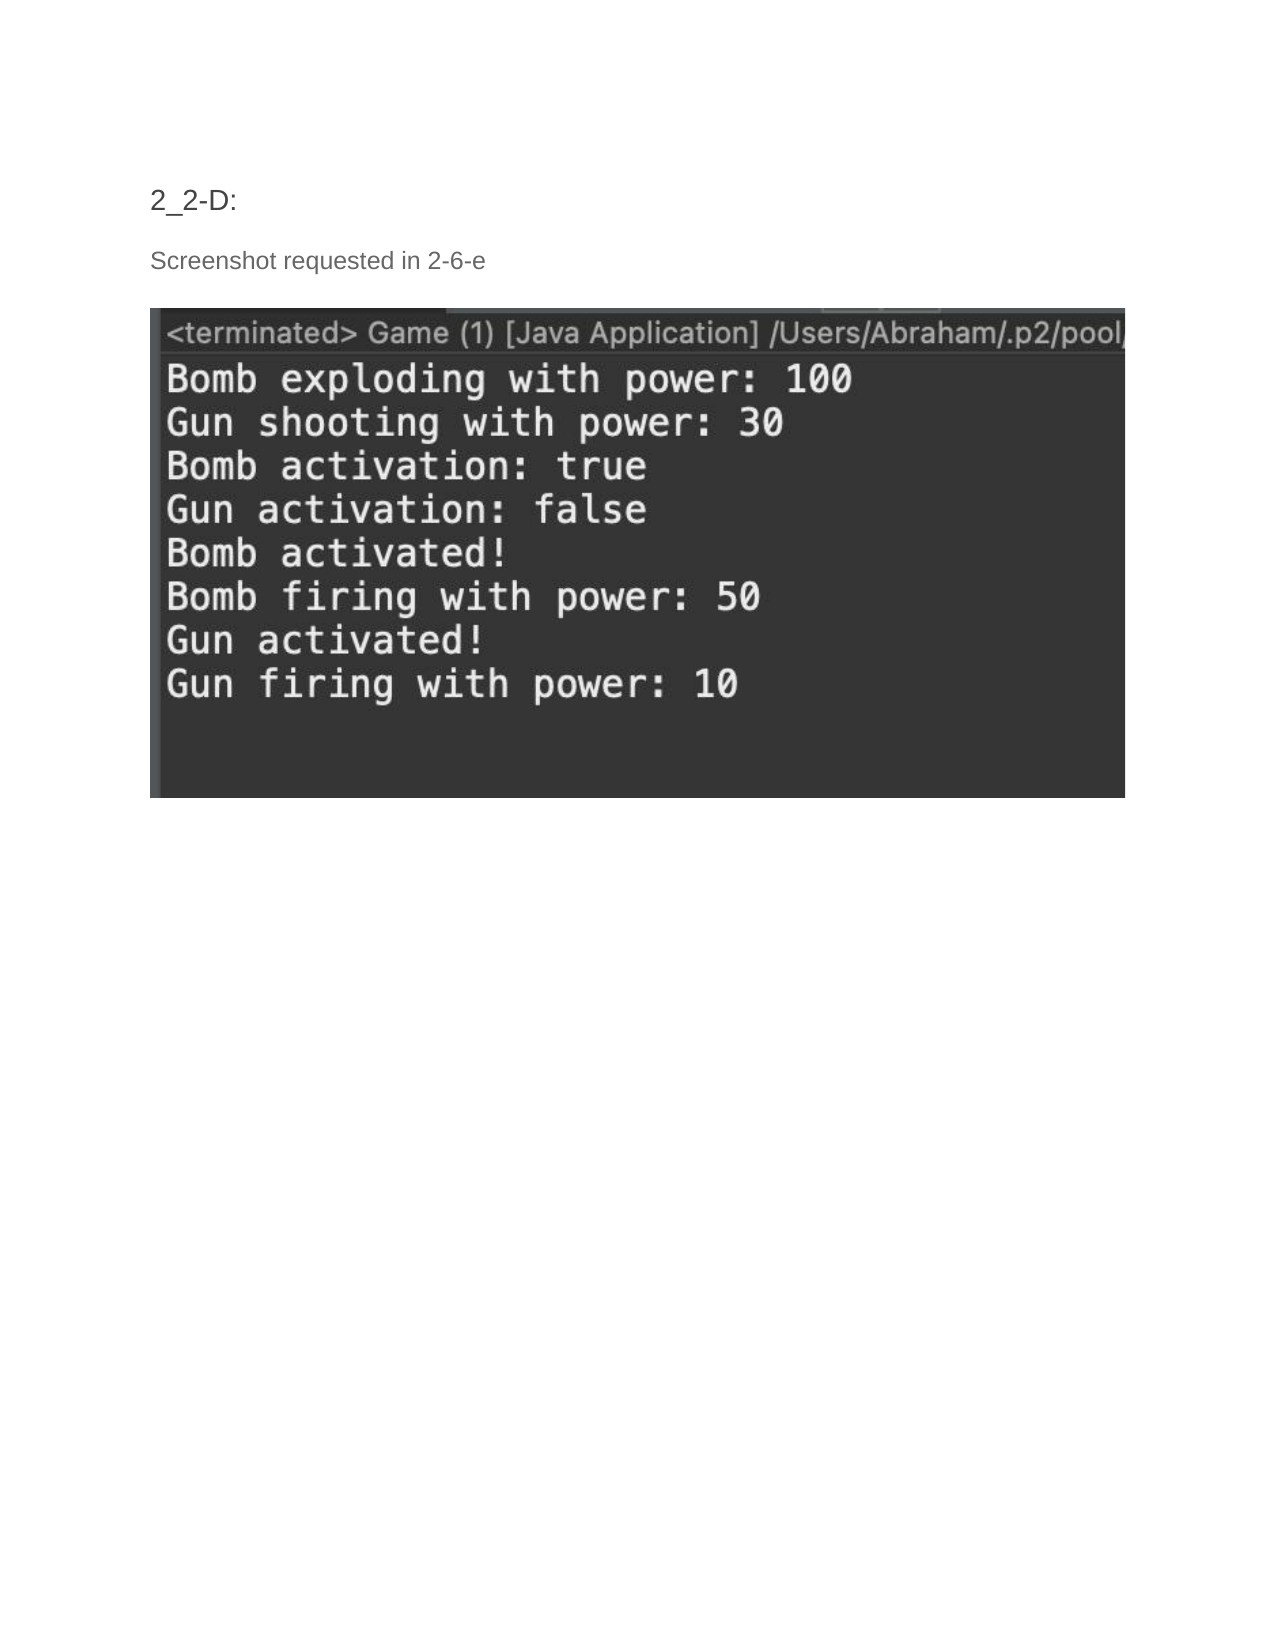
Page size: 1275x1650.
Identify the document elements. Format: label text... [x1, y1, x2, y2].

picture [150, 308, 1125, 798]
subtitle 2_2-D: [150, 183, 1125, 217]
subtitle Screenshot requested in 2-6-e [150, 246, 1125, 275]
